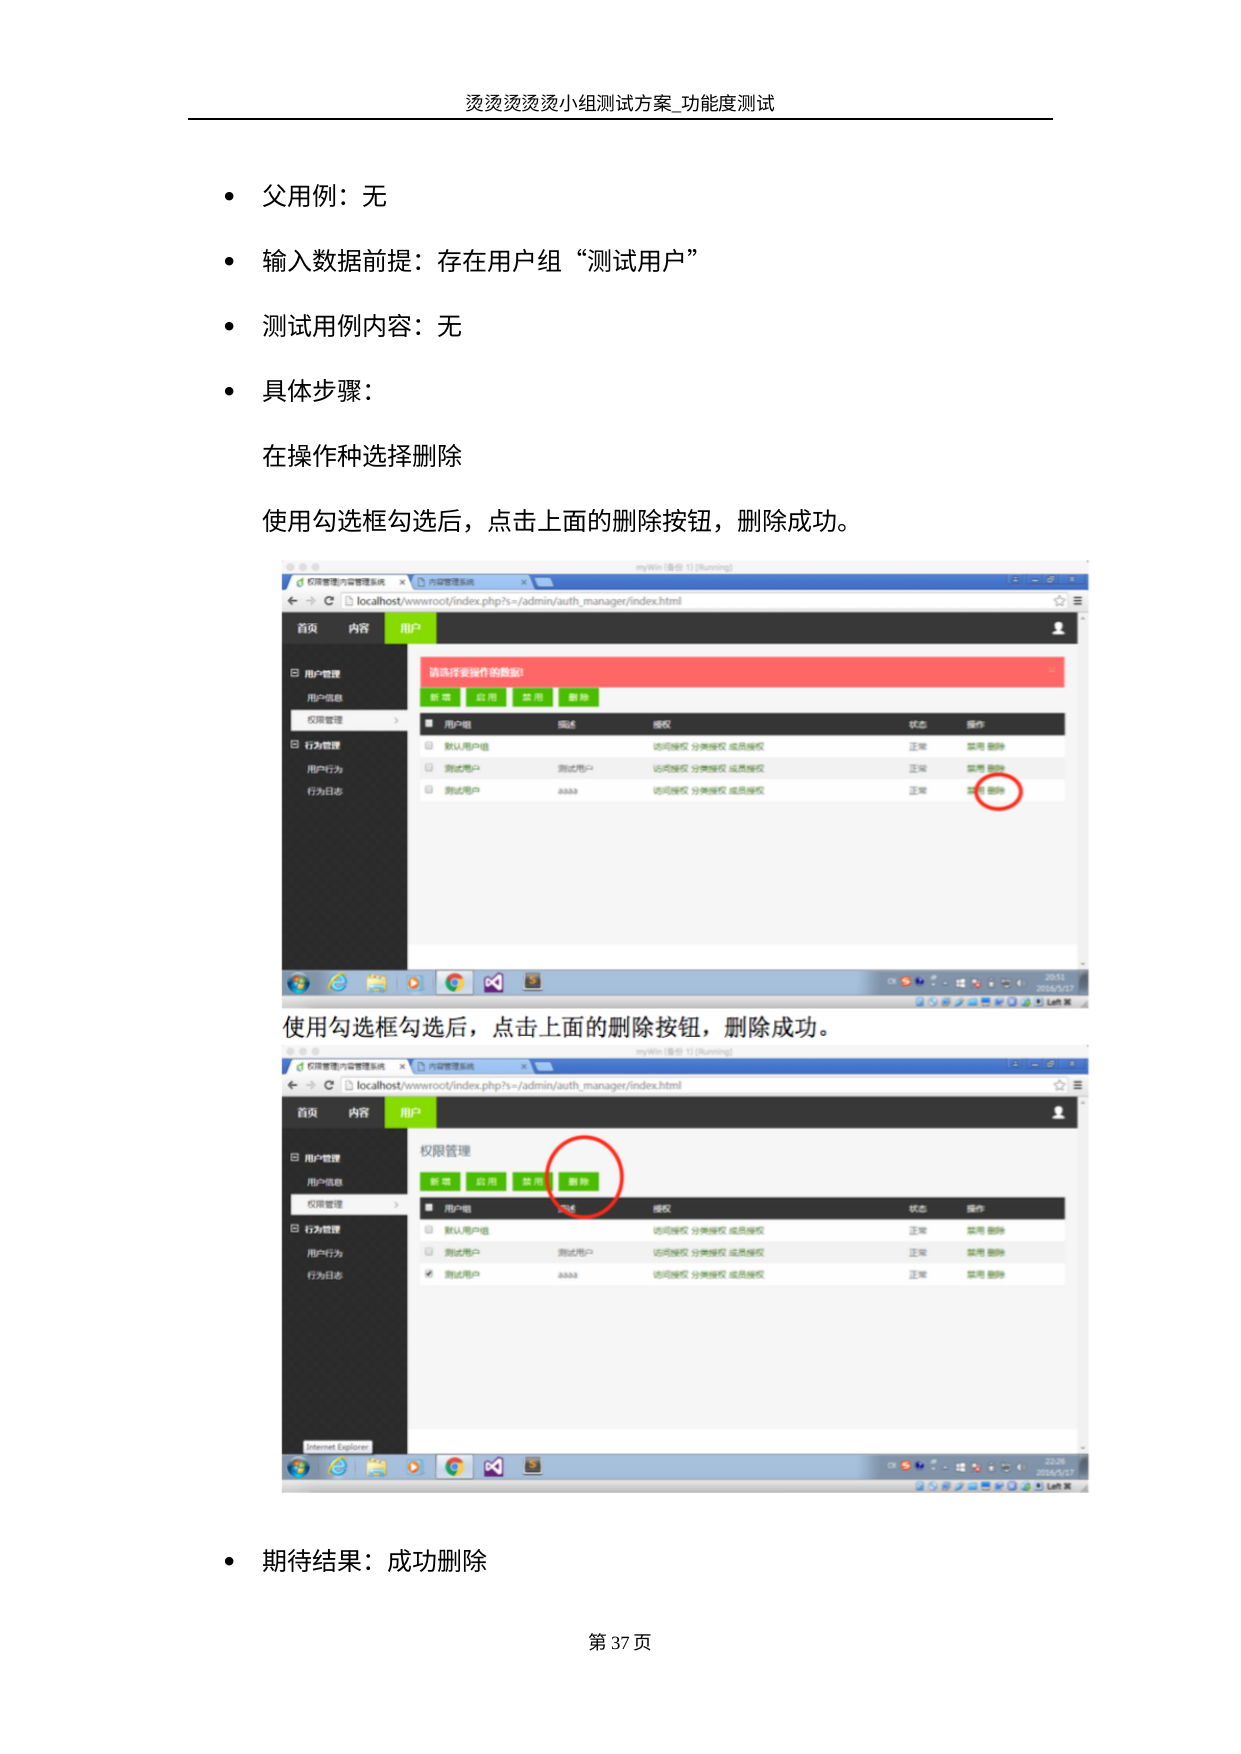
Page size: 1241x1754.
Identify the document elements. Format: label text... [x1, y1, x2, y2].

list 在操作种选择删除 [262, 422, 1053, 487]
list 具体步骤： [225, 357, 1053, 422]
list 父用例：无 [225, 162, 1053, 227]
list 输入数据前提：存在用户组“测试用户” [225, 227, 1053, 292]
list 测试用例内容：无 [225, 292, 1053, 357]
list 使用勾选框勾选后，点击上面的删除按钮，删除成功。 [262, 487, 1053, 552]
list 期待结果：成功删除 [225, 1527, 1053, 1592]
picture [262, 552, 1105, 1498]
